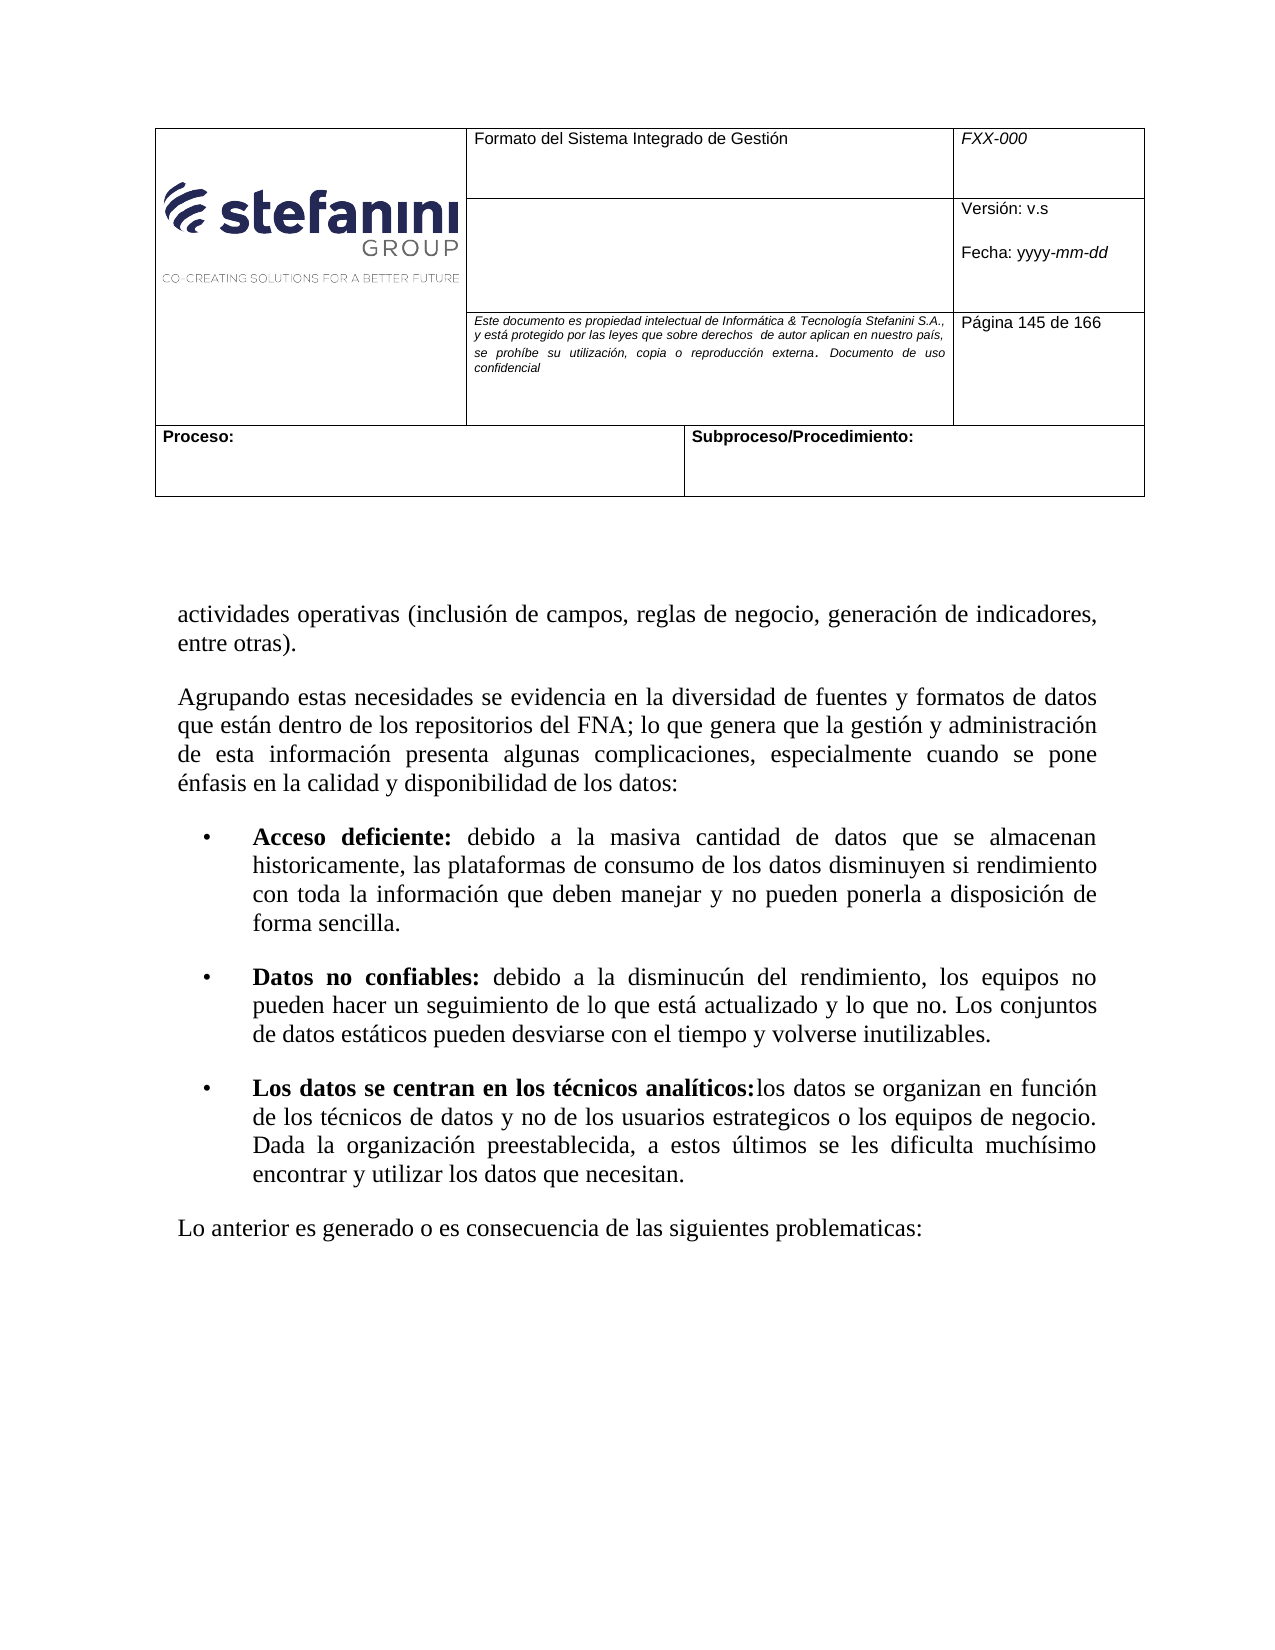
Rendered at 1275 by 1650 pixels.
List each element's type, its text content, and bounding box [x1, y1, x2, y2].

list Los datos se centran en los técnicos analíticos:los datos se organizan en función de los técnicos de datos y no de los usuarios estrategicos o los equipos de negocio. Dada la organización preestablecida, a estos últimos se les dificulta muchísimo encontrar y utilizar los datos que necesitan. [202, 1073, 1098, 1188]
text Lo anterior es generado o es consecuencia de las siguientes problematicas: [177, 1213, 1098, 1242]
text • Aunque se tienen desarrollos in house y el FNA es dueño de estos procesos, se presentan algunas necesidades en torno al ciclo de vida de los datos donde se ve la obligación de recurrir a los proveedores. Anterior, genera una alta dependencia para el desarrollo de actividades operativas (inclusión de campos, reglas de negocio, generación de indicadores, entre otras). [177, 599, 1098, 657]
list Acceso deficiente: debido a la masiva cantidad de datos que se almacenan historicamente, las plataformas de consumo de los datos disminuyen si rendimiento con toda la información que deben manejar y no pueden ponerla a disposición de forma sencilla. [202, 822, 1098, 937]
picture [162, 182, 460, 286]
list Datos no confiables: debido a la disminucún del rendimiento, los equipos no pueden hacer un seguimiento de lo que está actualizado y lo que no. Los conjuntos de datos estáticos pueden desviarse con el tiempo y volverse inutilizables. [202, 962, 1098, 1048]
text Agrupando estas necesidades se evidencia en la diversidad de fuentes y formatos de datos que están dentro de los repositorios del FNA; lo que genera que la gestión y administración de esta información presenta algunas complicaciones, especialmente cuando se pone énfasis en la calidad y disponibilidad de los datos: [177, 682, 1098, 797]
